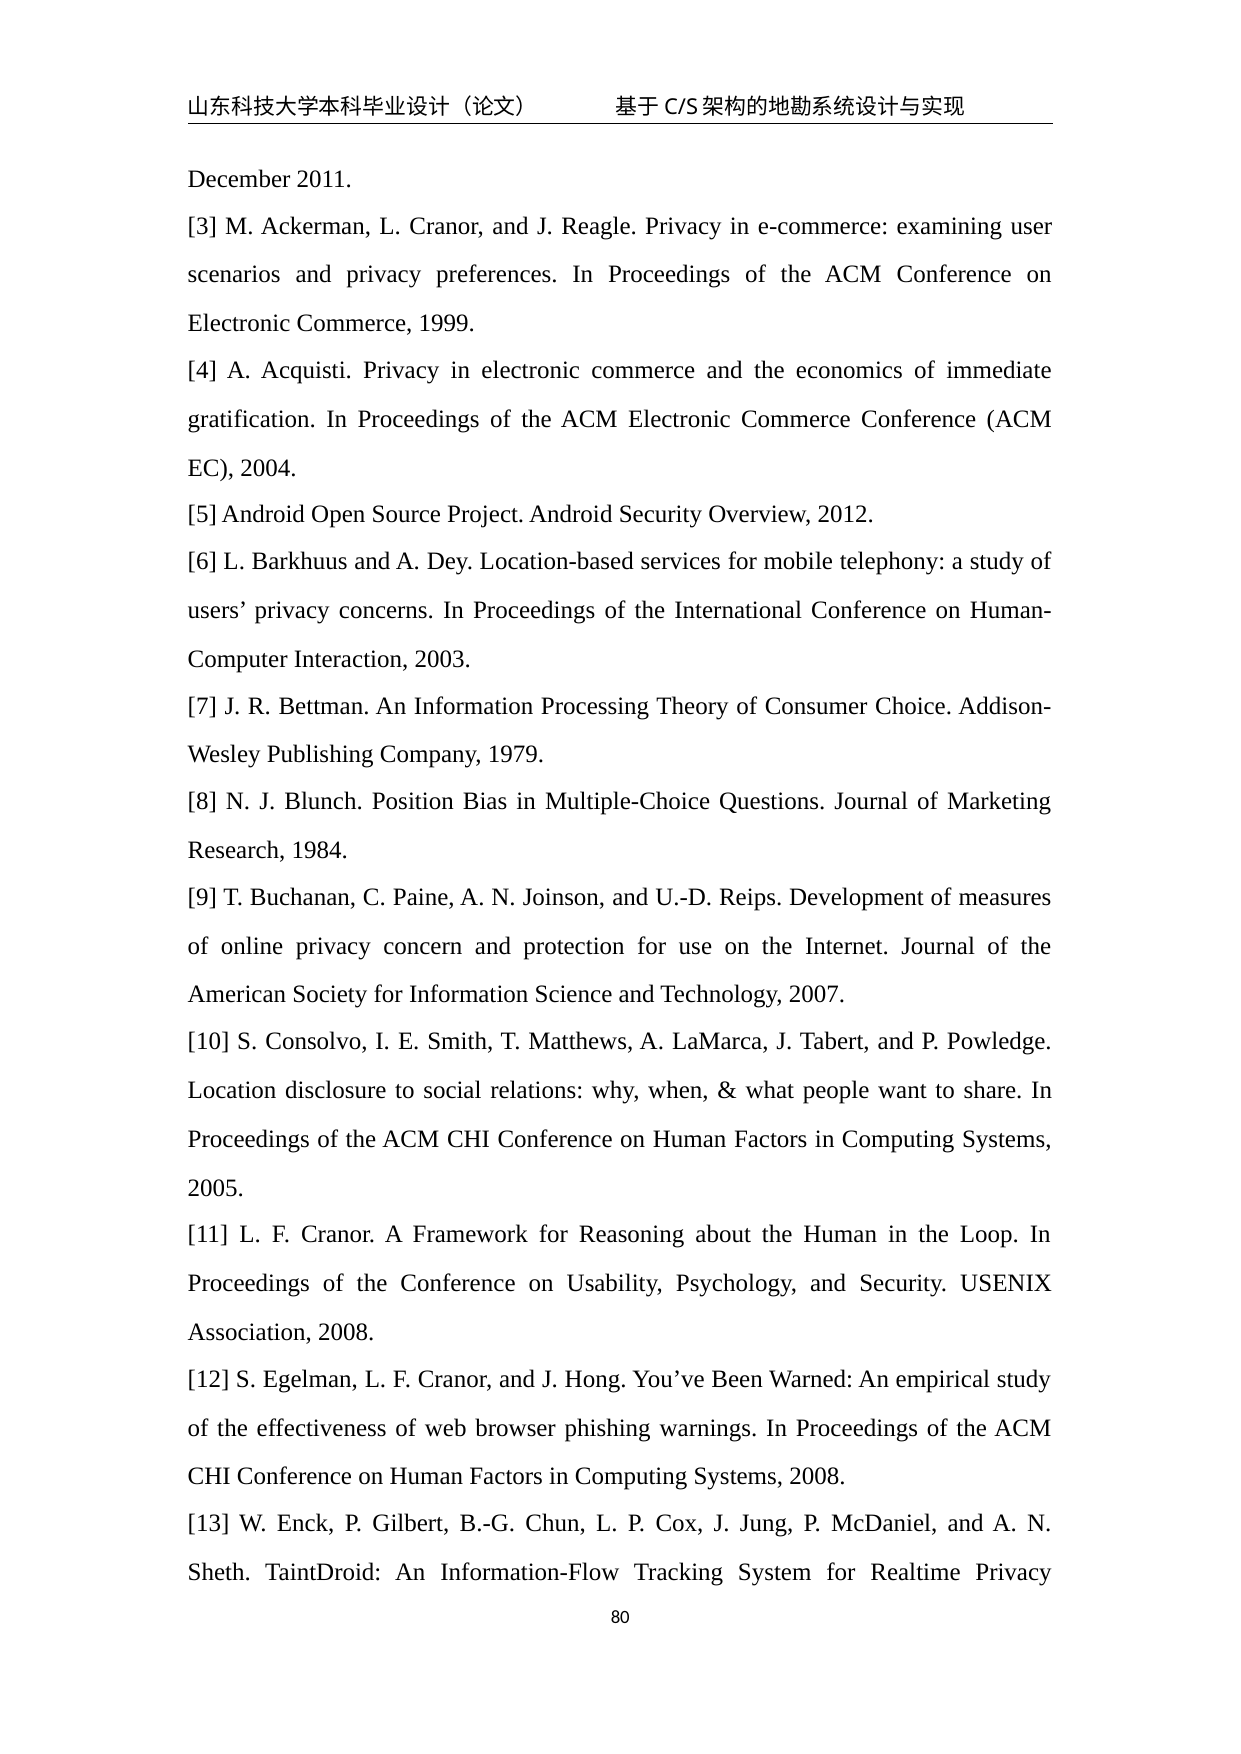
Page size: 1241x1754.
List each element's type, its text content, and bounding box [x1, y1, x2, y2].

text [5] Android Open Source Project. Android Security Overview, 2012. [187, 498, 1053, 530]
text [12] S. Egelman, L. F. Cranor, and J. Hong. You’ve Been Warned: An empirical study of the effectiveness of web browser phishing warnings. In Proceedings of the ACM CHI Conference on Human Factors in Computing Systems, 2008. [187, 1362, 1053, 1492]
text [3] M. Ackerman, L. Cranor, and J. Reagle. Privacy in e-commerce: examining user scenarios and privacy preferences. In Proceedings of the ACM Conference on Electronic Commerce, 1999. [187, 209, 1053, 339]
text [11] L. F. Cranor. A Framework for Reasoning about the Human in the Loop. In Proceedings of the Conference on Usability, Psychology, and Security. USENIX Association, 2008. [187, 1218, 1053, 1348]
text [8] N. J. Blunch. Position Bias in Multiple-Choice Questions. Journal of Marketing Research, 1984. [187, 784, 1053, 866]
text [187, 1506, 1053, 1588]
text [7] J. R. Bettman. An Information Processing Theory of Consumer Choice. Addison-Wesley Publishing Company, 1979. [187, 689, 1053, 770]
text [9] T. Buchanan, C. Paine, A. N. Joinson, and U.-D. Reips. Development of measures of online privacy concern and protection for use on the Internet. Journal of the American Society for Information Science and Technology, 2007. [187, 880, 1053, 1010]
text [6] L. Barkhuus and A. Dey. Location-based services for mobile telephony: a study of users’ privacy concerns. In Proceedings of the International Conference on Human-Computer Interaction, 2003. [187, 544, 1053, 674]
text [4] A. Acquisti. Privacy in electronic commerce and the economics of immediate gratification. In Proceedings of the ACM Electronic Commerce Conference (ACM EC), 2004. [187, 353, 1053, 483]
text [10] S. Consolvo, I. E. Smith, T. Matthews, A. LaMarca, J. Tabert, and P. Powledge. Location disclosure to social relations: why, when, & what people want to share. In Proceedings of the ACM CHI Conference on Human Factors in Computing Systems, 2005. [187, 1024, 1053, 1203]
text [187, 162, 1053, 194]
